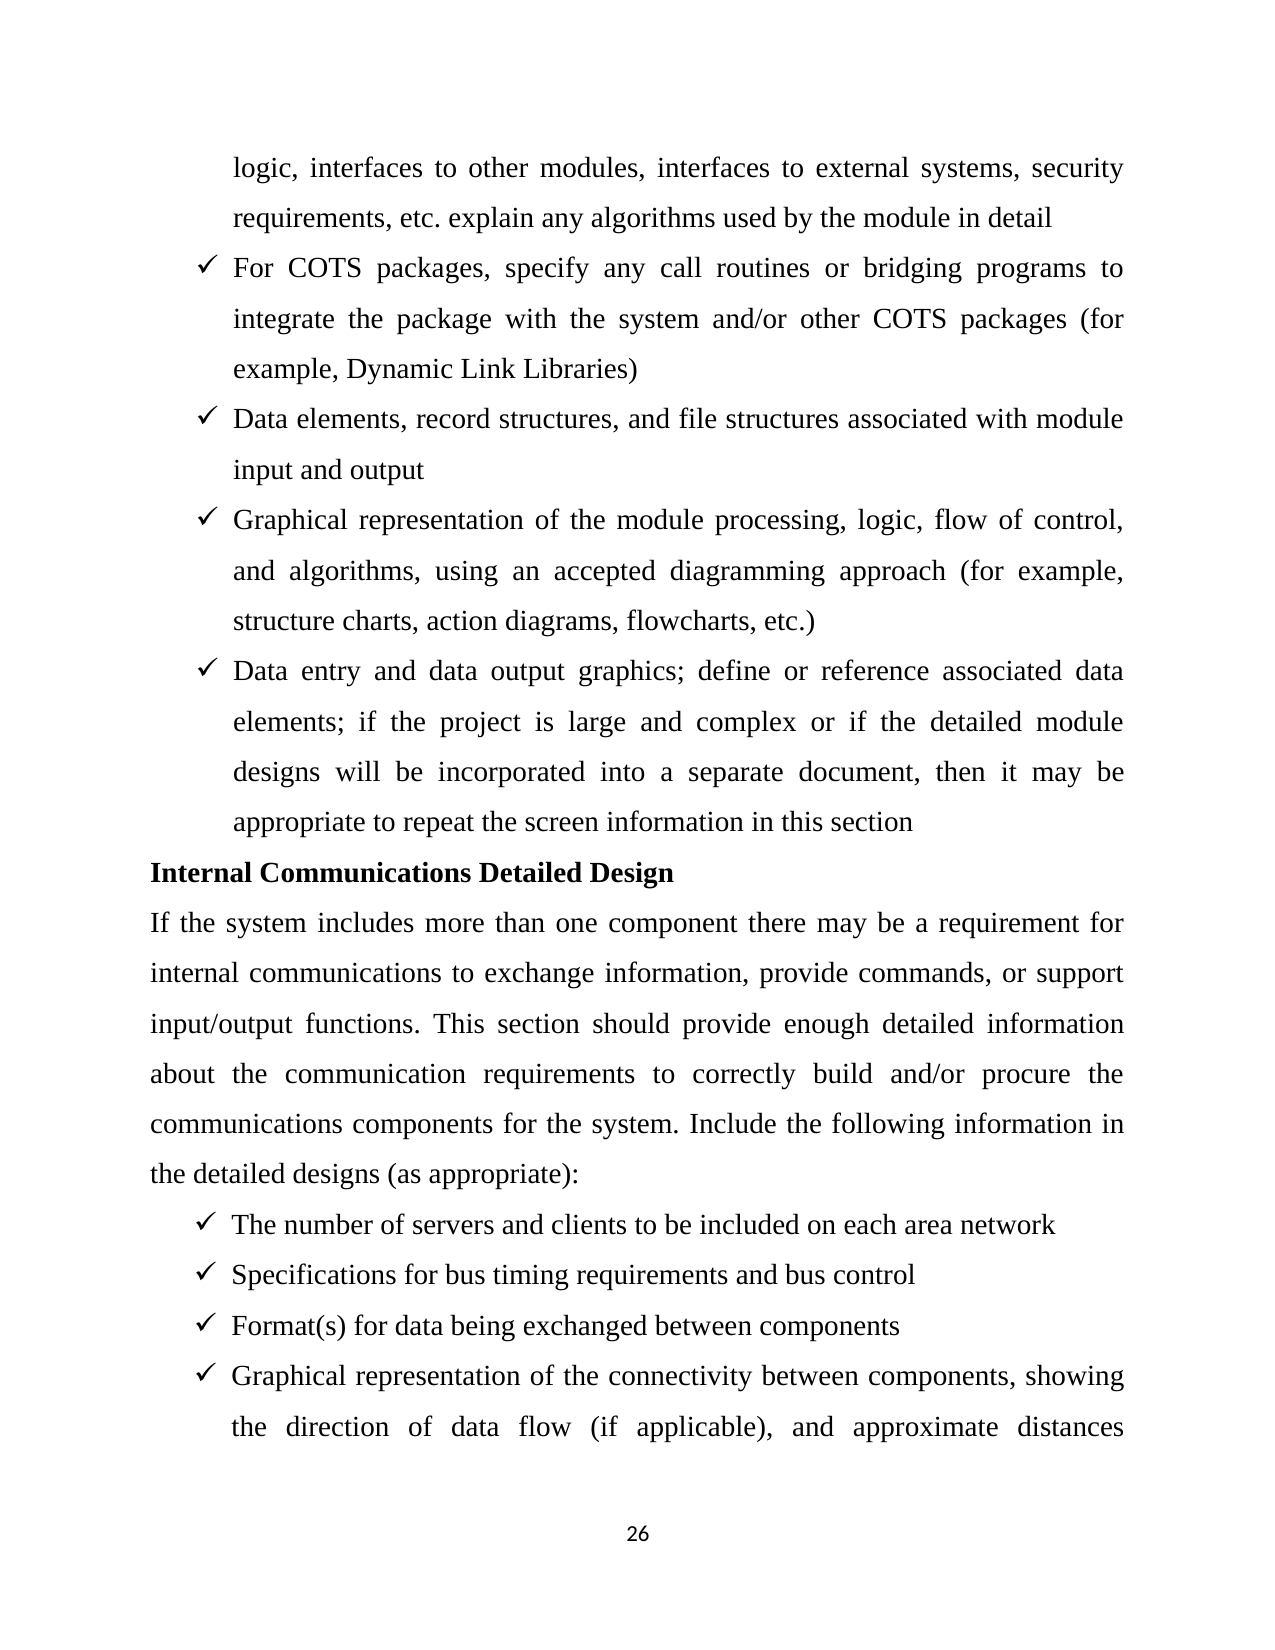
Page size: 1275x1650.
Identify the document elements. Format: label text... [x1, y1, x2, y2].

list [194, 1358, 1125, 1442]
list Data entry and data output graphics; define or reference associated data elements; if the project is large and complex or if the detailed module designs will be incorporated into a separate document, then it may be appropriate to repeat the screen information in this section [195, 653, 1125, 838]
list Data elements, record structures, and file structures associated with module input and output [195, 402, 1125, 486]
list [195, 150, 1125, 234]
text Internal Communications Detailed Design [150, 855, 1125, 888]
text If the system includes more than one component there may be a requirement for internal communications to exchange information, provide commands, or support input/output functions. This section should provide enough detailed information about the communication requirements to correctly build and/or procure the communications components for the system. Include the following information in the detailed designs (as appropriate): [150, 905, 1125, 1190]
list Graphical representation of the module processing, logic, flow of control, and algorithms, using an accepted diagramming approach (for example, structure charts, action diagrams, flowcharts, etc.) [195, 502, 1125, 637]
list For COTS packages, specify any call routines or bridging programs to integrate the package with the system and/or other COTS packages (for example, Dynamic Link Libraries) [195, 251, 1125, 385]
list Format(s) for data being exchanged between components [194, 1308, 1125, 1341]
list The number of servers and clients to be included on each area network [194, 1207, 1125, 1241]
list Specifications for bus timing requirements and bus control [194, 1257, 1125, 1291]
